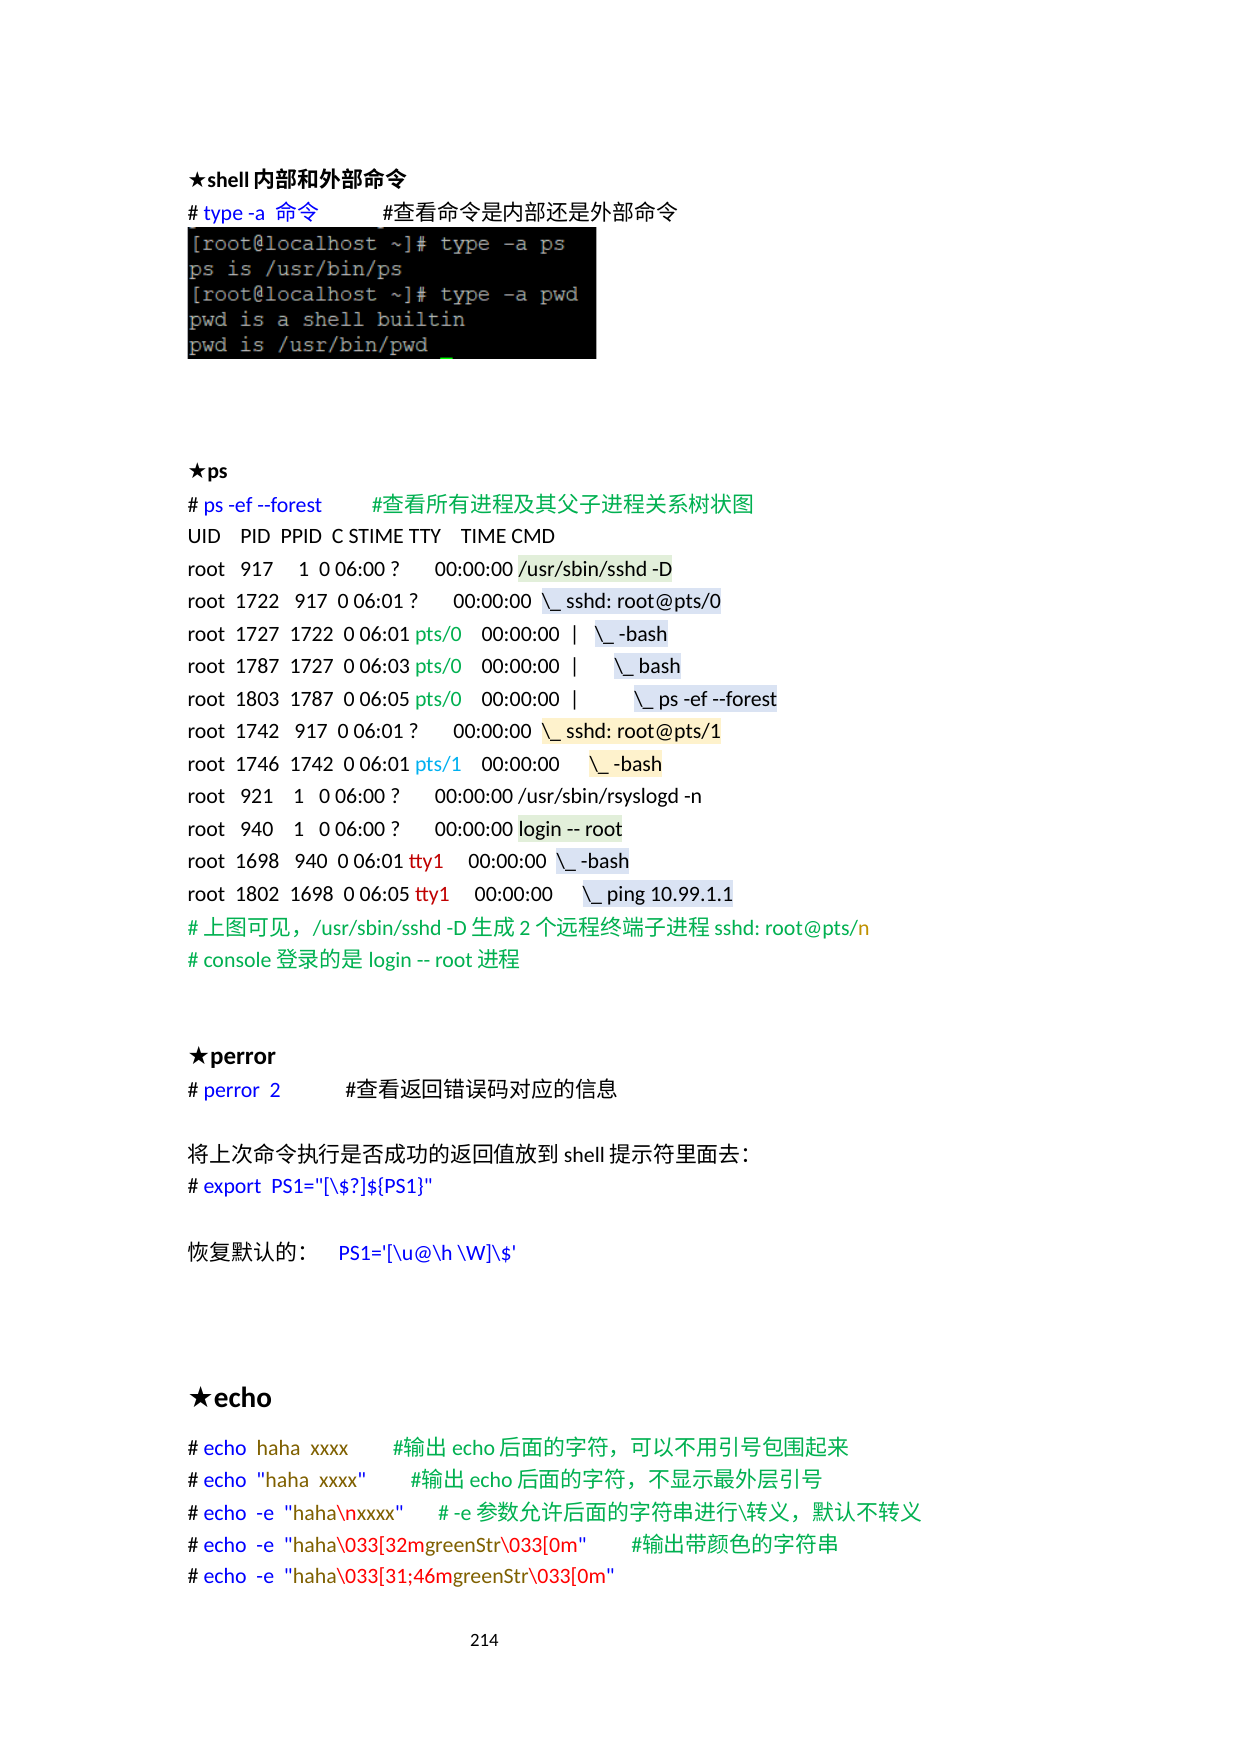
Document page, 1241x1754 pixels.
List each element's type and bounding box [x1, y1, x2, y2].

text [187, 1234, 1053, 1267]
picture [187, 227, 597, 359]
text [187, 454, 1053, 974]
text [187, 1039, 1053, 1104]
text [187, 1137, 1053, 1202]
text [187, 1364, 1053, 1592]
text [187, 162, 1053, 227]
